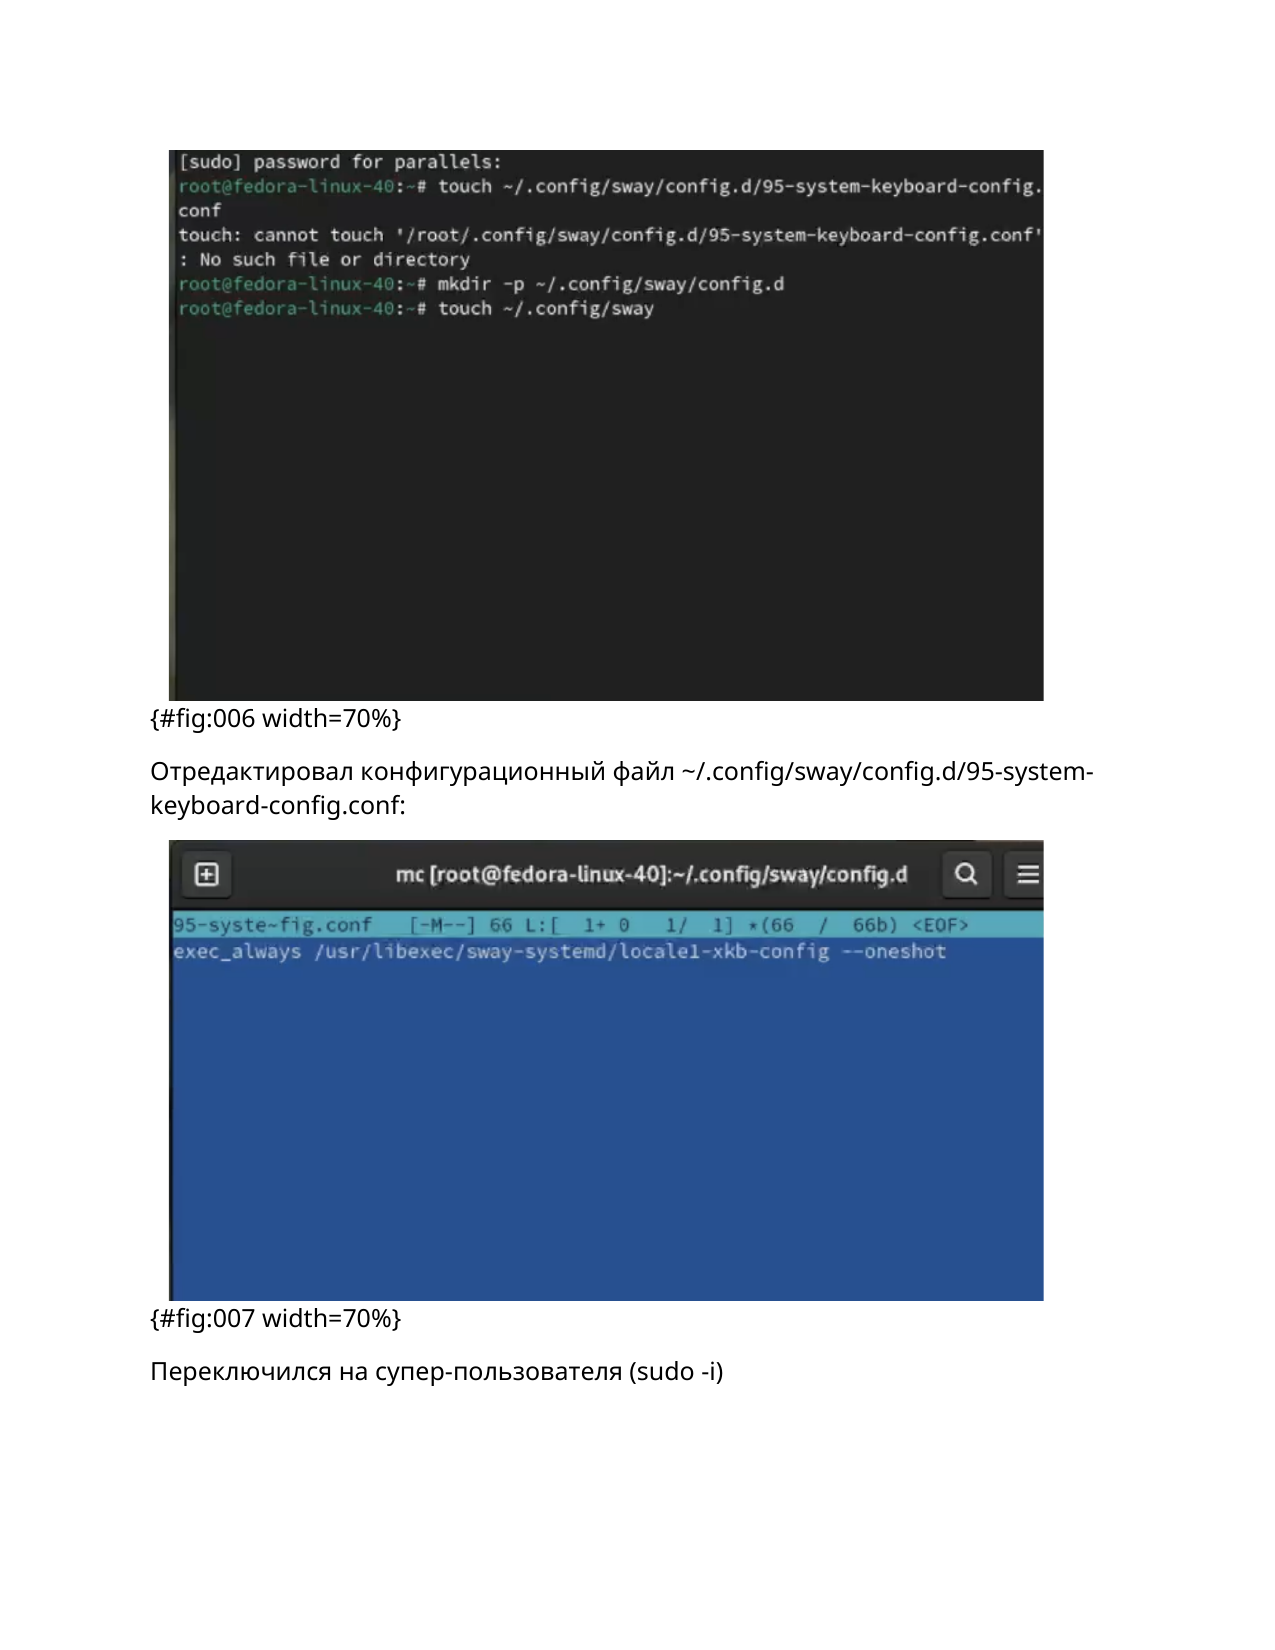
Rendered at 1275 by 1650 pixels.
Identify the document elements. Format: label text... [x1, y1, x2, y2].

text Отредактировал конфигурационный файл ~/.config/sway/config.d/95-system-keyboard-config.conf: [150, 753, 1125, 822]
picture [168, 150, 1044, 701]
picture [168, 840, 1044, 1301]
text Переключился на супер-пользователя (sudo -i) [150, 1353, 1125, 1388]
